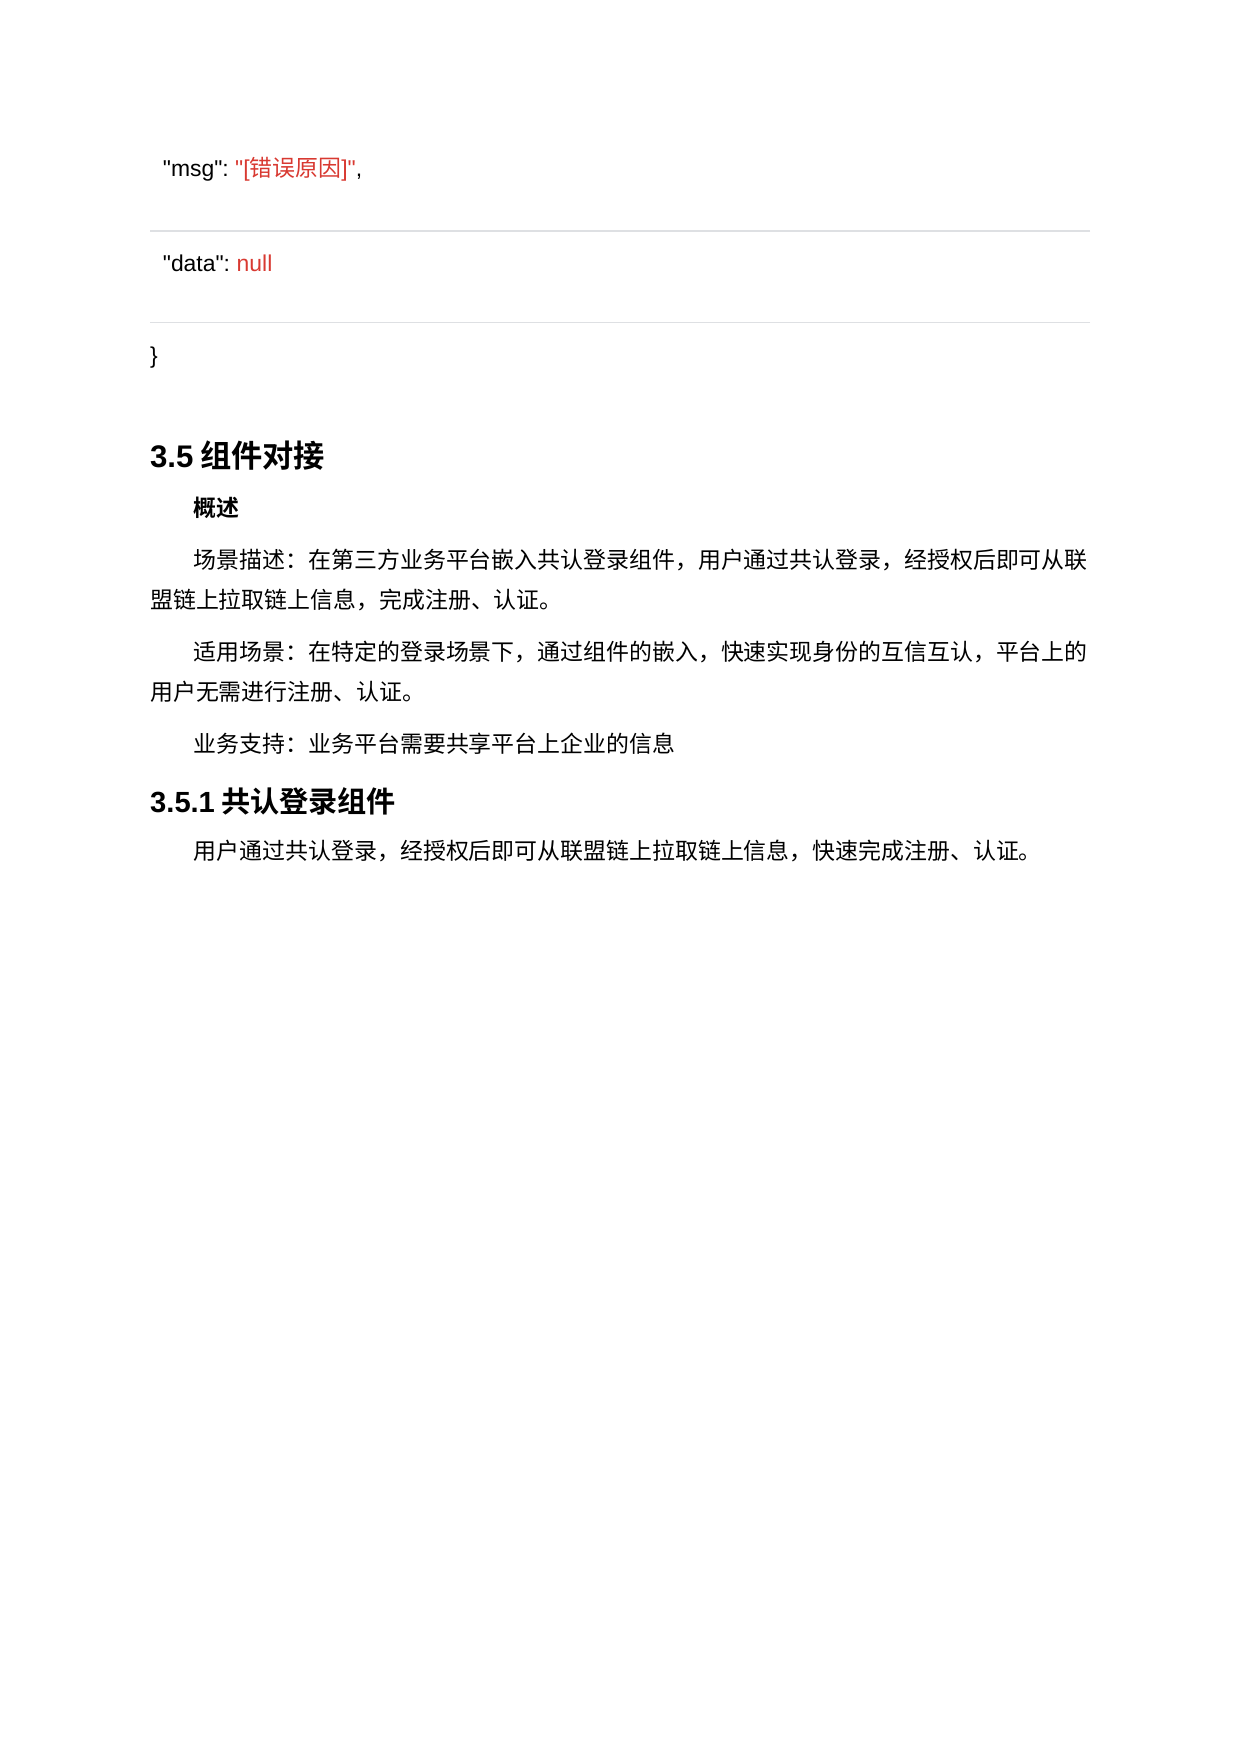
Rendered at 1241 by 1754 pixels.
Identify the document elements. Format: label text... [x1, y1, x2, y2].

text 业务支持：业务平台需要共享平台上企业的信息 [150, 726, 1090, 759]
text } [150, 342, 1090, 368]
text "msg": "[错误原因]", [150, 150, 1090, 183]
text 概述 [150, 489, 1090, 523]
text 适用场景：在特定的登录场景下，通过组件的嵌入，快速实现身份的互信互认，平台上的用户无需进行注册、认证。 [150, 634, 1090, 707]
text 场景描述：在第三方业务平台嵌入共认登录组件，用户通过共认登录，经授权后即可从联盟链上拉取链上信息，完成注册、认证。 [150, 542, 1090, 615]
text "data": null [150, 250, 1090, 276]
text 用户通过共认登录，经授权后即可从联盟链上拉取链上信息，快速完成注册、认证。 [150, 833, 1090, 866]
